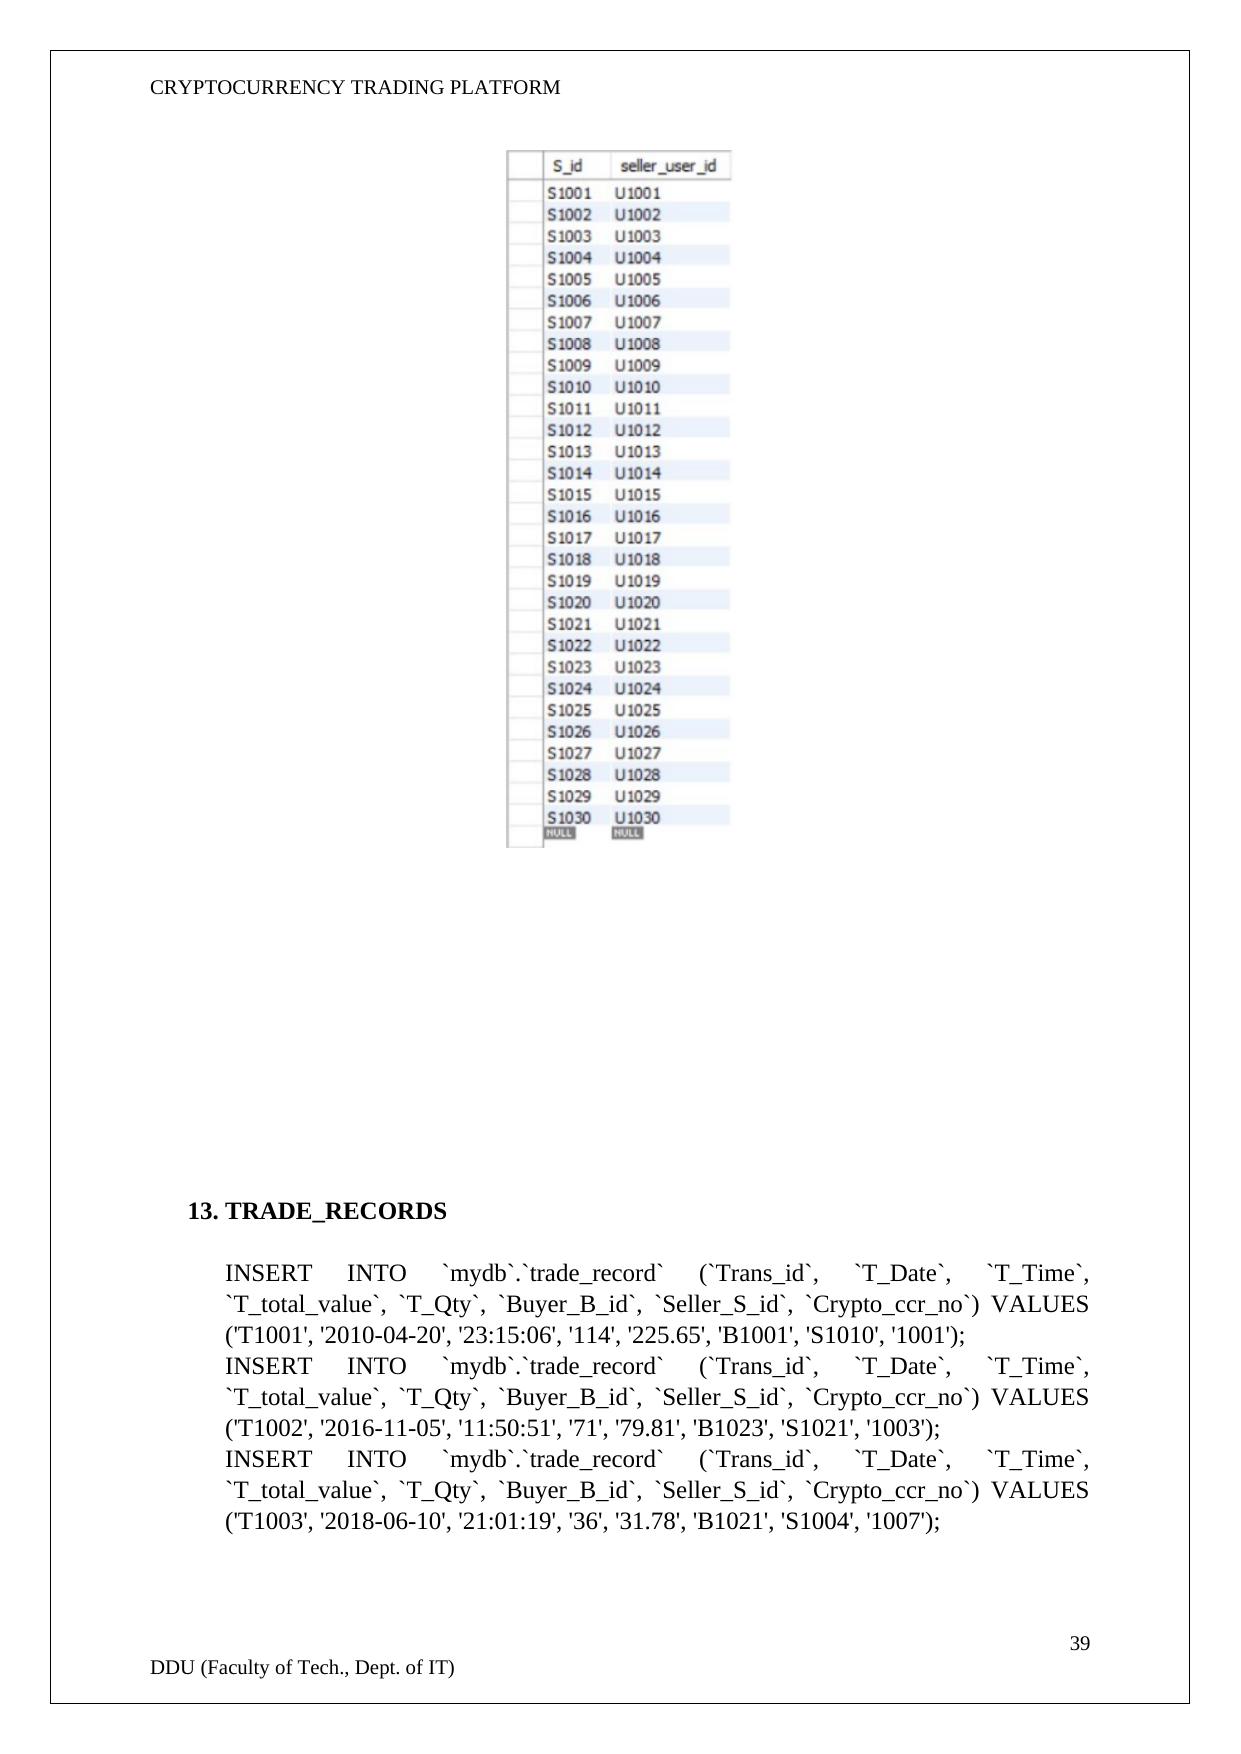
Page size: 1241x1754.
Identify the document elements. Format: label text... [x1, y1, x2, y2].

list INSERT INTO `mydb`.`trade_record` (`Trans_id`, `T_Date`, `T_Time`, `T_total_value`, `T_Qty`, `Buyer_B_id`, `Seller_S_id`, `Crypto_ccr_no`) VALUES ('T1002', '2016-11-05', '11:50:51', '71', '79.81', 'B1023', 'S1021', '1003'); [225, 1351, 1090, 1442]
picture [505, 150, 735, 848]
list INSERT INTO `mydb`.`trade_record` (`Trans_id`, `T_Date`, `T_Time`, `T_total_value`, `T_Qty`, `Buyer_B_id`, `Seller_S_id`, `Crypto_ccr_no`) VALUES ('T1001', '2010-04-20', '23:15:06', '114', '225.65', 'B1001', 'S1010', '1001'); [225, 1258, 1090, 1349]
list INSERT INTO `mydb`.`trade_record` (`Trans_id`, `T_Date`, `T_Time`, `T_total_value`, `T_Qty`, `Buyer_B_id`, `Seller_S_id`, `Crypto_ccr_no`) VALUES ('T1003', '2018-06-10', '21:01:19', '36', '31.78', 'B1021', 'S1004', '1007'); [225, 1444, 1090, 1535]
list TRADE_RECORDS [187, 1196, 1090, 1224]
